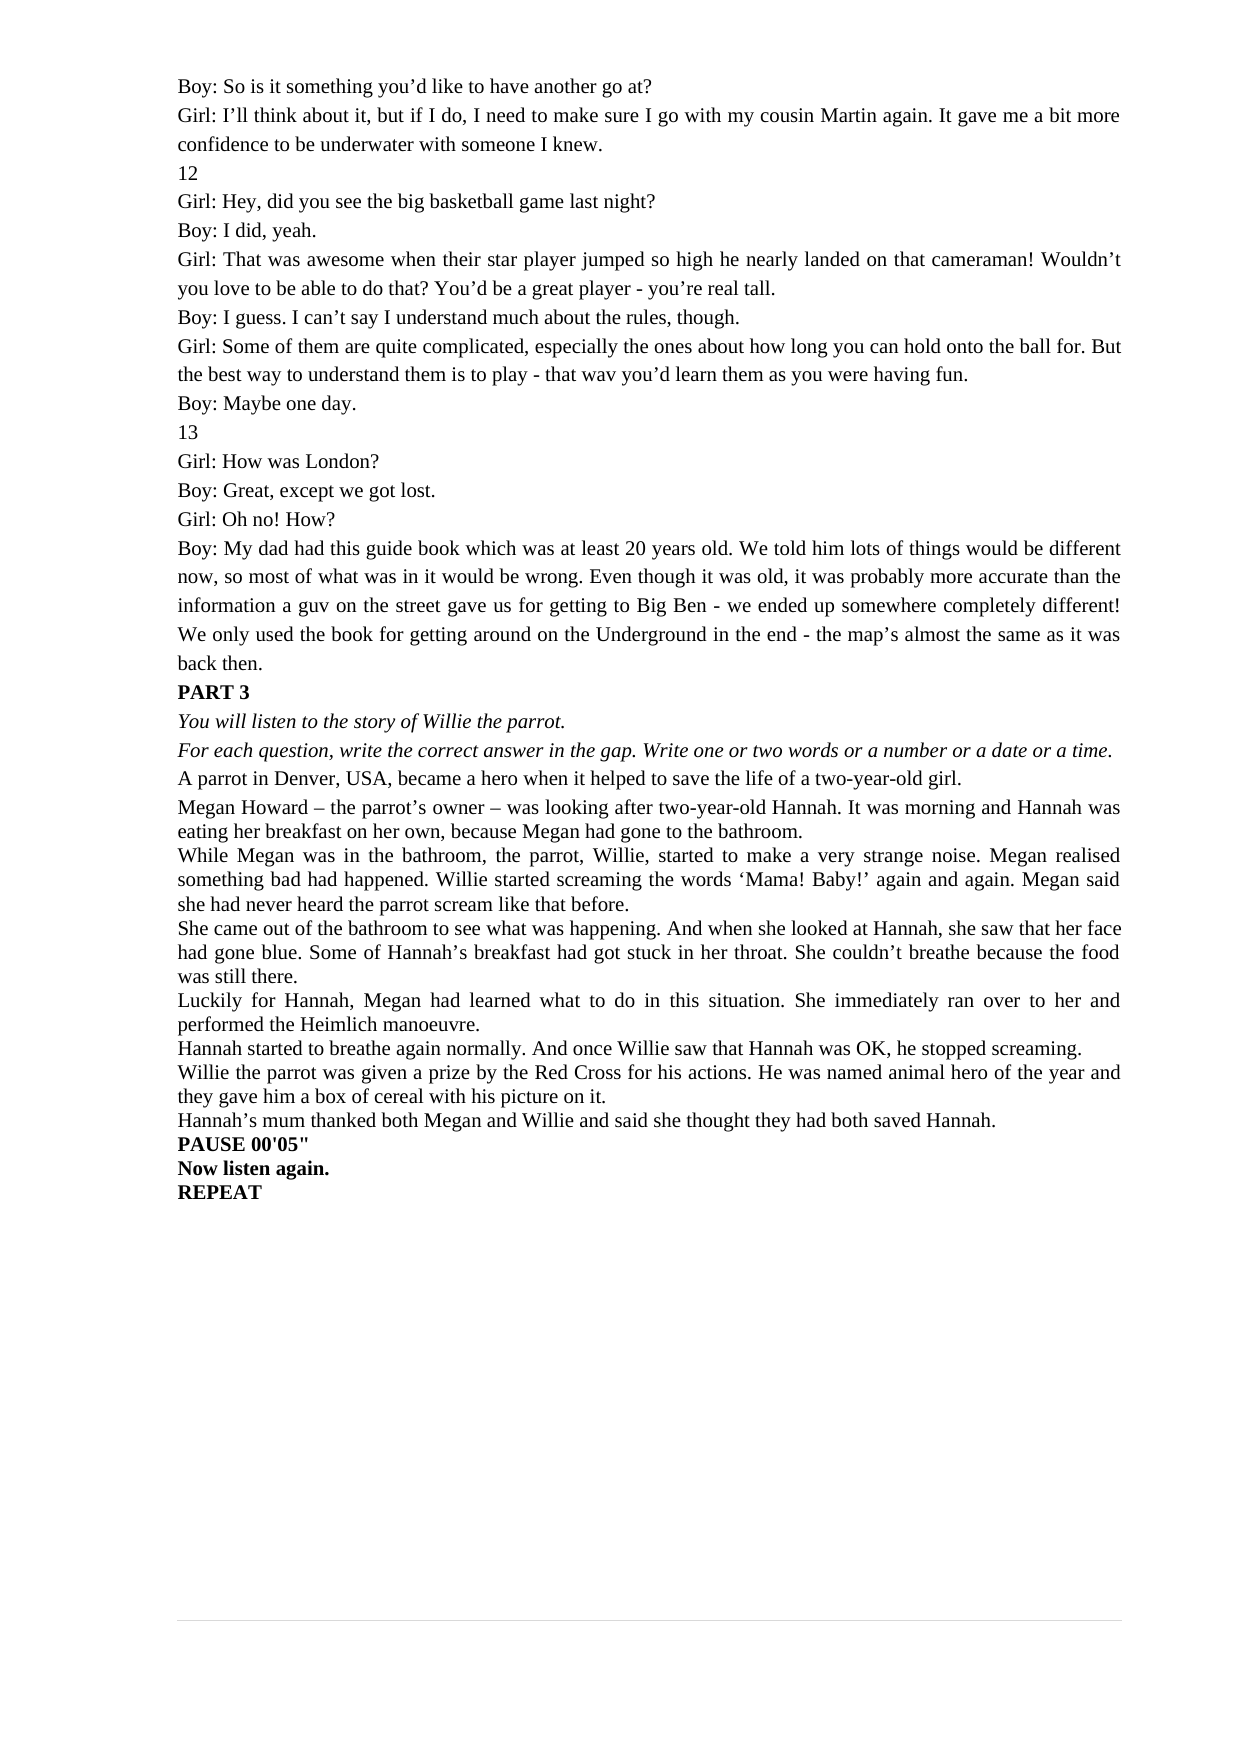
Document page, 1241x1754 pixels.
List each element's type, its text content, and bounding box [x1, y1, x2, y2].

text Boy: My dad had this guide book which was at least 20 years old. We told him lots of things would be different now, so most of what was in it would be wrong. Even though it was old, it was probably more accurate than the information a guv on the street gave us for getting to Big Ben - we ended up somewhere completely different! We only used the book for getting around on the Underground in the end - the map’s almost the same as it was back then. [177, 536, 1122, 675]
text Hannah started to breathe again normally. And once Willie saw that Hannah was OK, he stopped screaming. [177, 1036, 1122, 1060]
text Boy: Maybe one day. [177, 391, 1122, 415]
text A parrot in Denver, USA, became a hero when it helped to save the life of a two-year-old girl. [177, 766, 1122, 790]
text While Megan was in the bathroom, the parrot, Willie, started to make a very strange noise. Megan realised something bad had happened. Willie started screaming the words ‘Mama! Baby!’ again and again. Megan said she had never heard the parrot scream like that before. [177, 843, 1122, 916]
text Megan Howard – the parrot’s owner – was looking after two-year-old Hannah. It was morning and Hannah was eating her breakfast on her own, because Megan had gone to the bathroom. [177, 795, 1122, 843]
text 13 [177, 420, 1122, 444]
text Luckily for Hannah, Megan had learned what to do in this situation. She immediately ran over to her and performed the Heimlich manoeuvre. [177, 988, 1122, 1036]
text PART 3 [177, 680, 1122, 704]
text She came out of the bathroom to see what was happening. And when she looked at Hannah, she saw that her face had gone blue. Some of Hannah’s breakfast had got stuck in her throat. She couldn’t breathe because the food was still there. [177, 916, 1122, 988]
text Boy: Great, except we got lost. [177, 478, 1122, 502]
text Girl: That was awesome when their star player jumped so high he nearly landed on that cameraman! Wouldn’t you love to be able to do that? You’d be a great player - you’re real tall. [177, 247, 1122, 300]
text 12 [177, 160, 1122, 184]
text Willie the parrot was given a prize by the Red Cross for his actions. He was named animal hero of the year and they gave him a box of cereal with his picture on it. [177, 1060, 1122, 1108]
text PAUSE 00'05" [177, 1132, 1122, 1156]
text Boy: I guess. I can’t say I understand much about the rules, though. [177, 305, 1122, 329]
text Now listen again. [177, 1156, 1122, 1180]
text Girl: Hey, did you see the big basketball game last night? [177, 189, 1122, 213]
text Girl: Some of them are quite complicated, especially the ones about how long you can hold onto the ball for. But the best way to understand them is to play - that wav you’d learn them as you were having fun. [177, 333, 1122, 386]
text For each question, write the correct answer in the gap. Write one or two words or a number or a date or a time. [177, 737, 1122, 762]
text You will listen to the story of Willie the parrot. [177, 709, 1122, 733]
text Girl: I’ll think about it, but if I do, I need to make sure I go with my cousin Martin again. It gave me a bit more confidence to be underwater with someone I knew. [177, 103, 1122, 156]
text Girl: Oh no! How? [177, 507, 1122, 531]
text Girl: How was London? [177, 449, 1122, 473]
text REPEAT [177, 1180, 1122, 1204]
text Hannah’s mum thanked both Megan and Willie and said she thought they had both saved Hannah. [177, 1108, 1122, 1132]
text Boy: So is it something you’d like to have another go at? [177, 74, 1122, 98]
text Boy: I did, yeah. [177, 218, 1122, 242]
